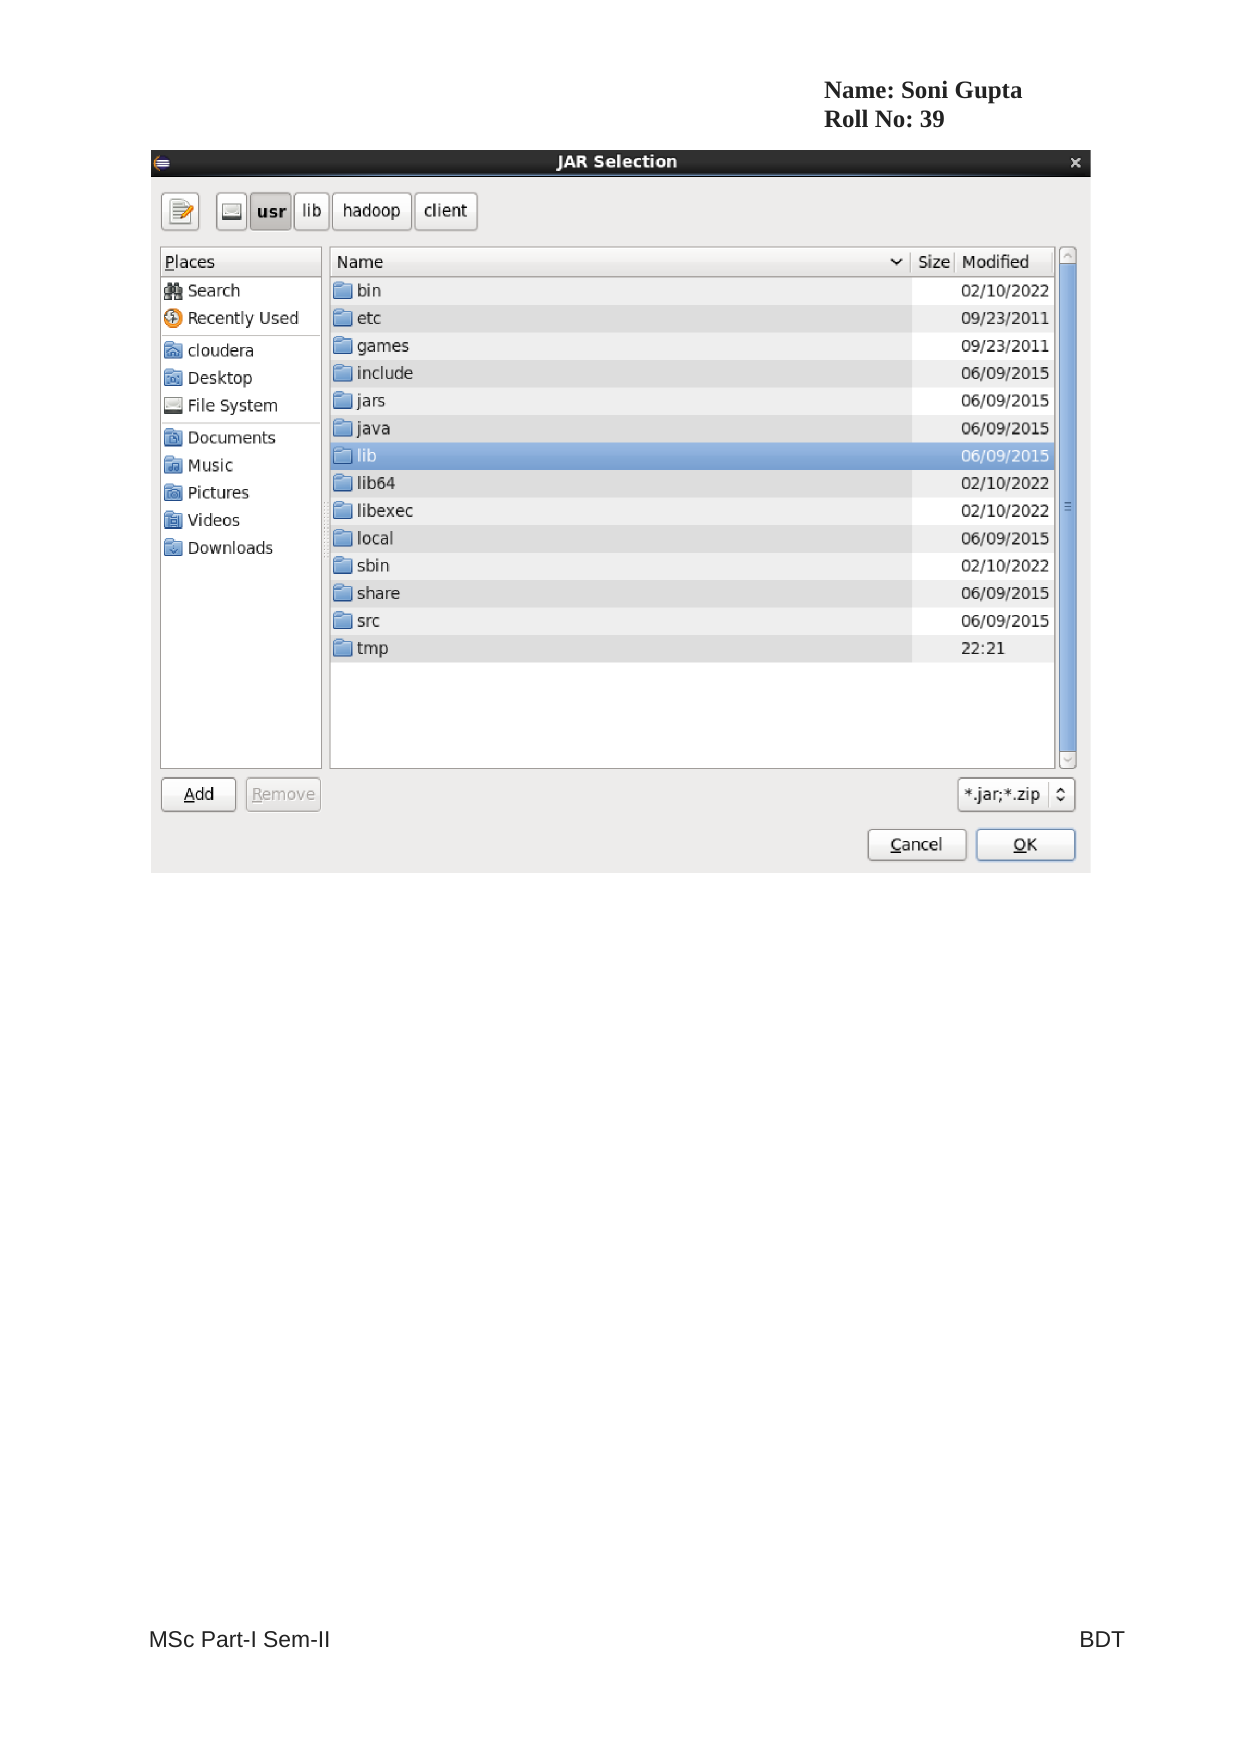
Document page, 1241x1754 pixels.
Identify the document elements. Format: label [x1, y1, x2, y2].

picture [150, 150, 1091, 873]
